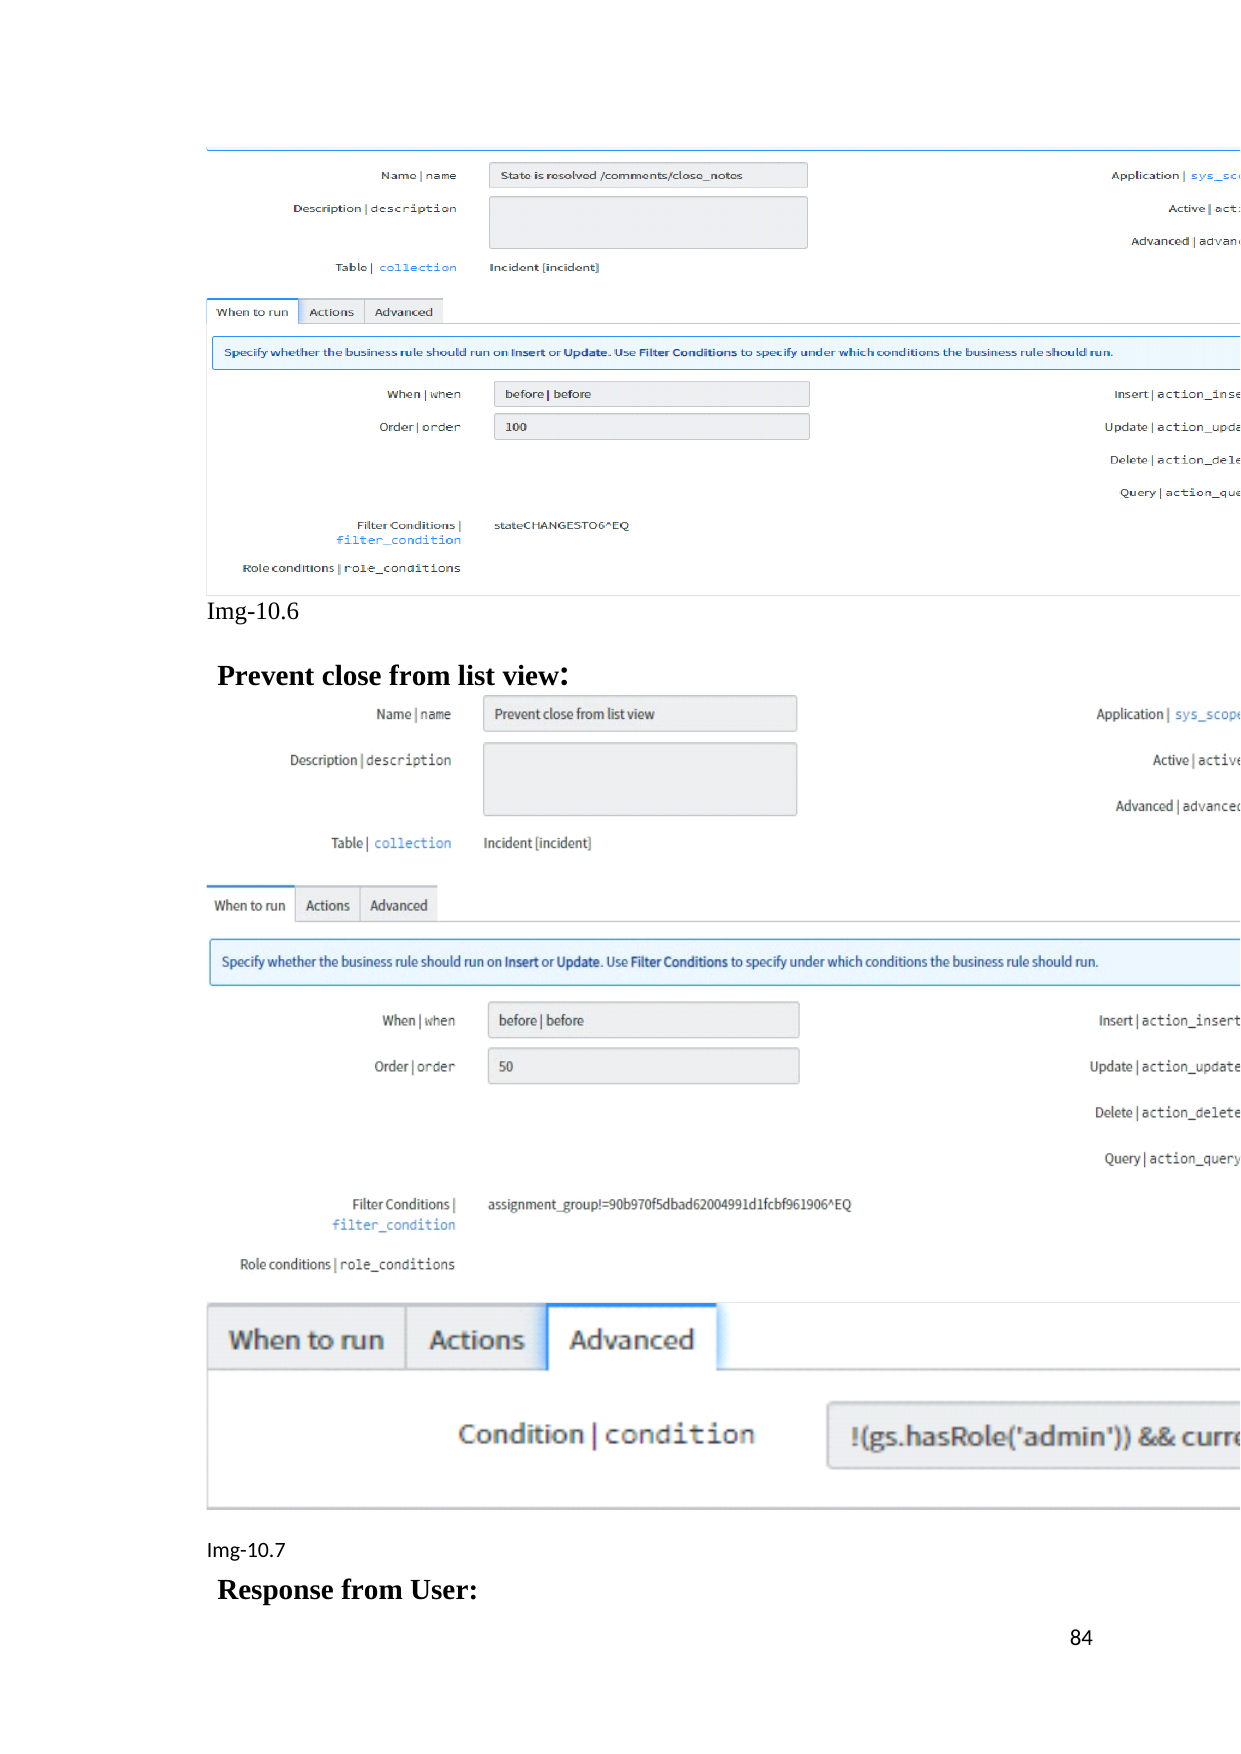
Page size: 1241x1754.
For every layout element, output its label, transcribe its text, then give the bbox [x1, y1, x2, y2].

picture [206, 695, 1241, 1510]
text Response from User: [217, 1572, 1093, 1606]
text Img-10.7 [207, 1536, 1093, 1563]
text Img-10.6 [207, 596, 1093, 625]
picture [206, 147, 1241, 596]
text Prevent close from list view: [217, 649, 1093, 695]
